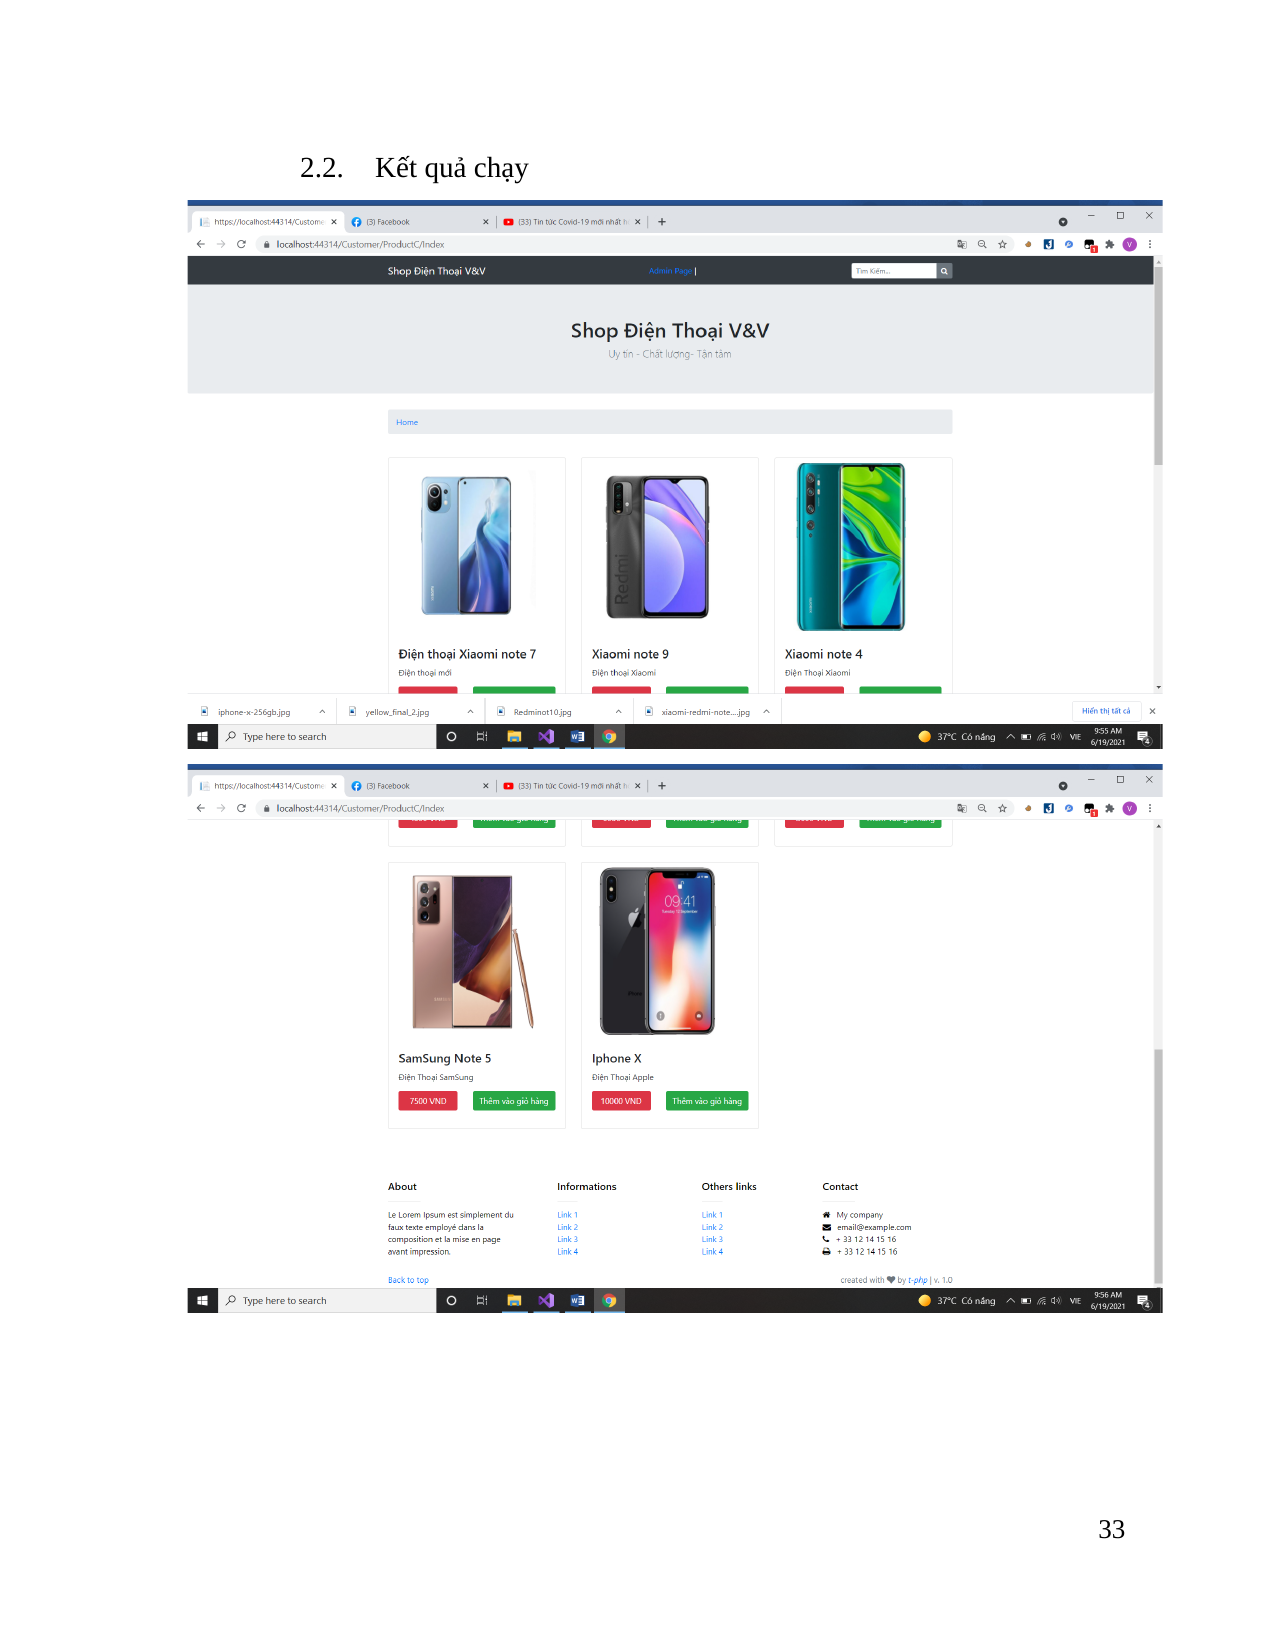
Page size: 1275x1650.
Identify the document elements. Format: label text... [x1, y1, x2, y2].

picture [187, 200, 1163, 749]
picture [187, 764, 1163, 1313]
subtitle 2.2. Kết quả chạy [300, 150, 1125, 183]
